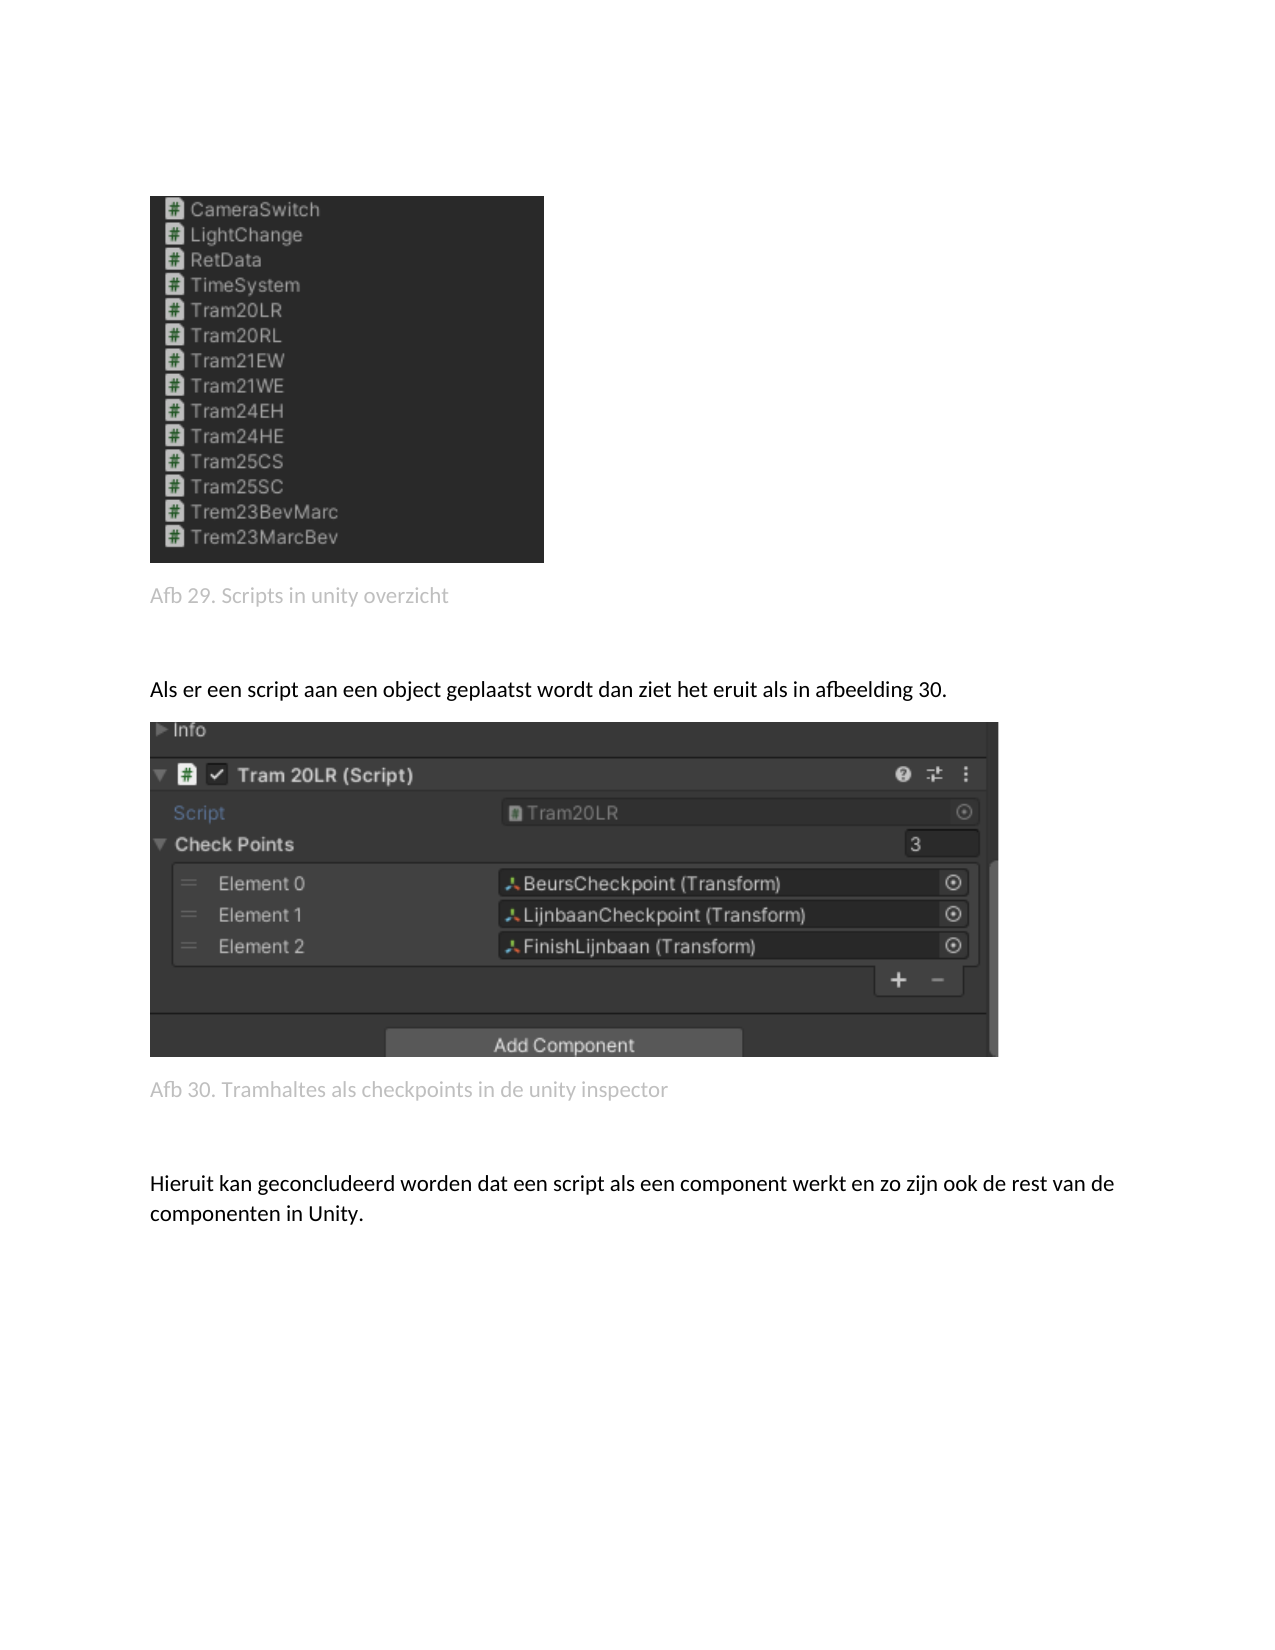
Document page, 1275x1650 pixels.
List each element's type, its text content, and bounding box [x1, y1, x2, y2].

picture [150, 196, 544, 563]
text Hieruit kan geconcludeerd worden dat een script als een component werkt en zo zijn ook de rest van de componenten in Unity. [150, 1169, 1125, 1227]
text Afb 29. Scripts in unity overzicht [150, 581, 1125, 609]
picture [150, 722, 999, 1057]
text Als er een script aan een object geplaatst wordt dan ziet het eruit als in afbeelding 30. [150, 675, 1125, 703]
text Afb 30. Tramhaltes als checkpoints in de unity inspector [150, 1075, 1125, 1103]
